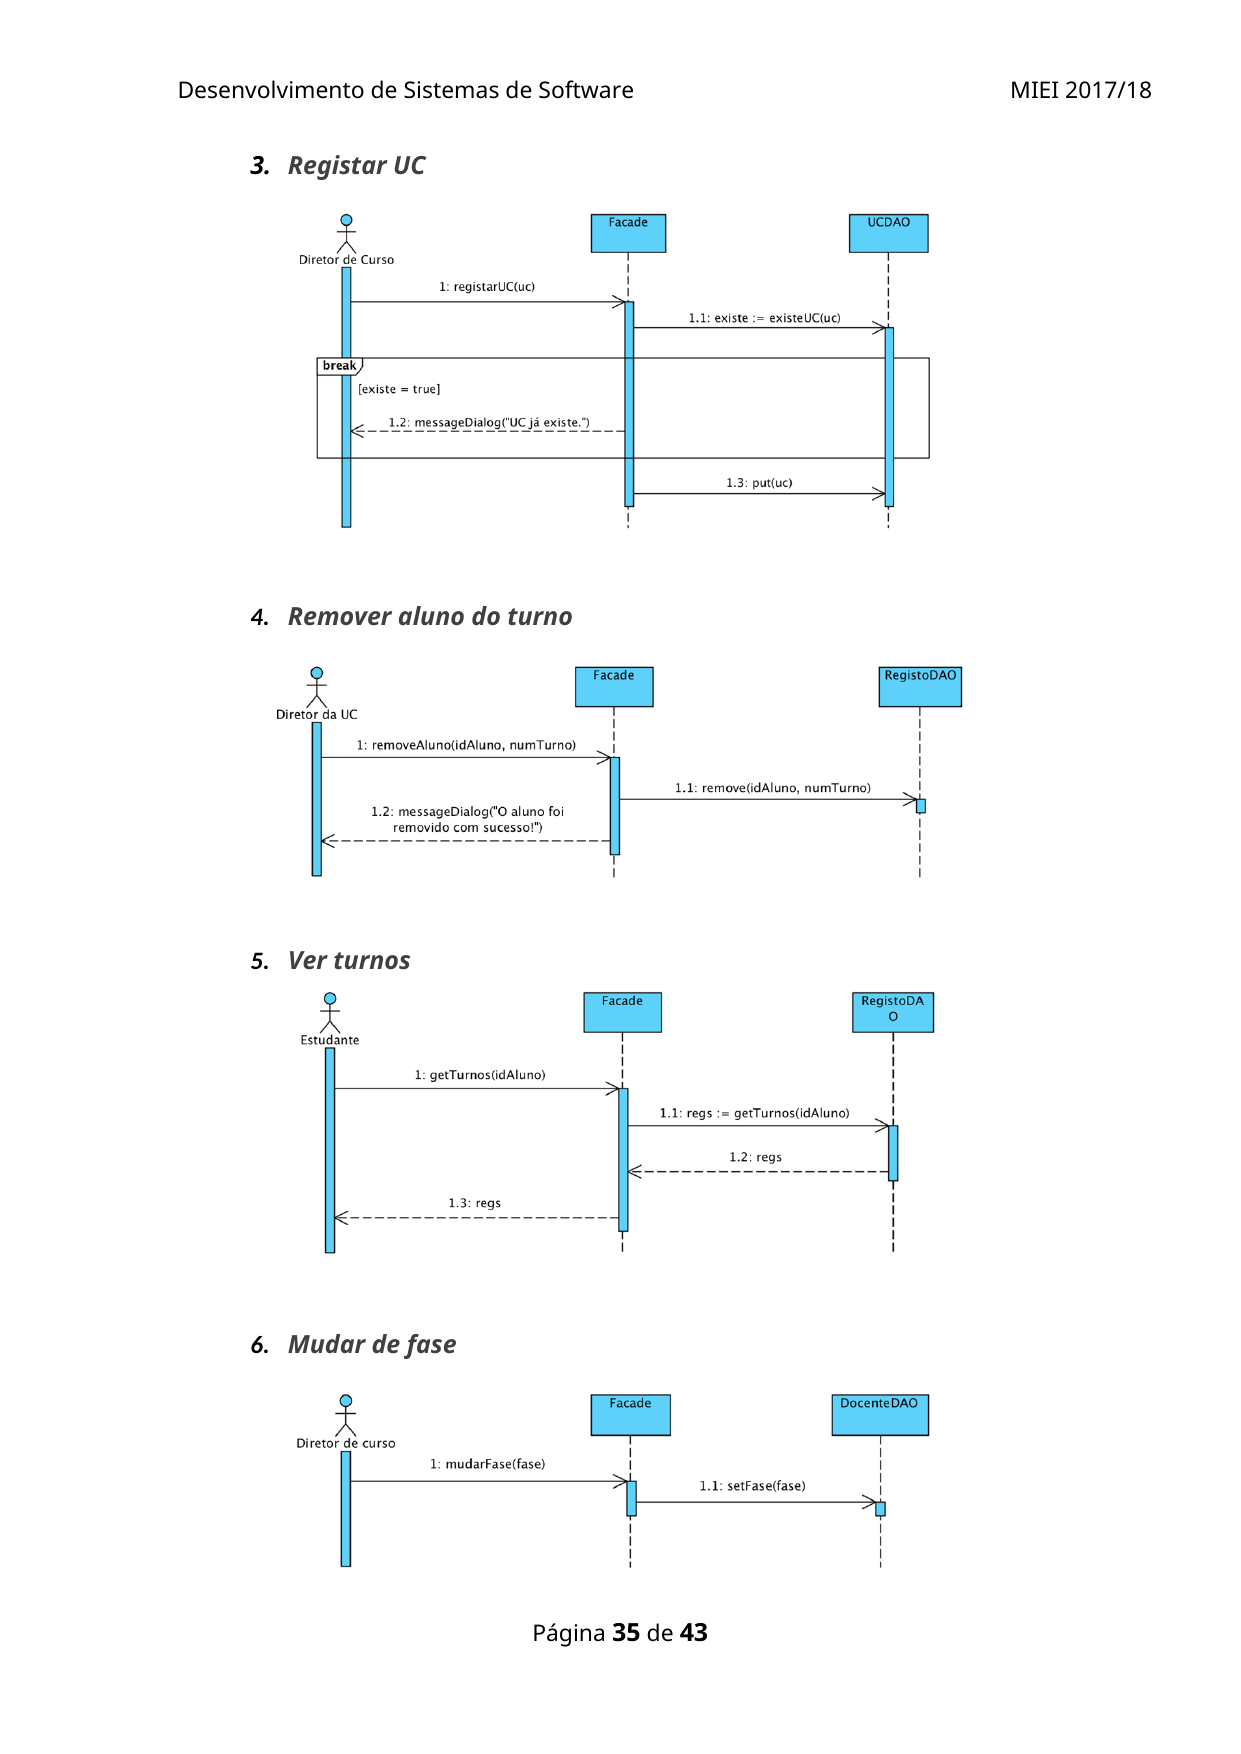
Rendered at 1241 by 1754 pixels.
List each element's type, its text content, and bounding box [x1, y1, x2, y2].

list Remover aluno do turno [250, 599, 1063, 633]
picture [290, 981, 950, 1278]
picture [292, 203, 948, 547]
list Ver turnos [250, 943, 1063, 977]
list Mudar de fase [250, 1326, 1063, 1361]
picture [282, 1384, 958, 1590]
list Registar UC [250, 148, 1063, 182]
picture [270, 653, 971, 889]
